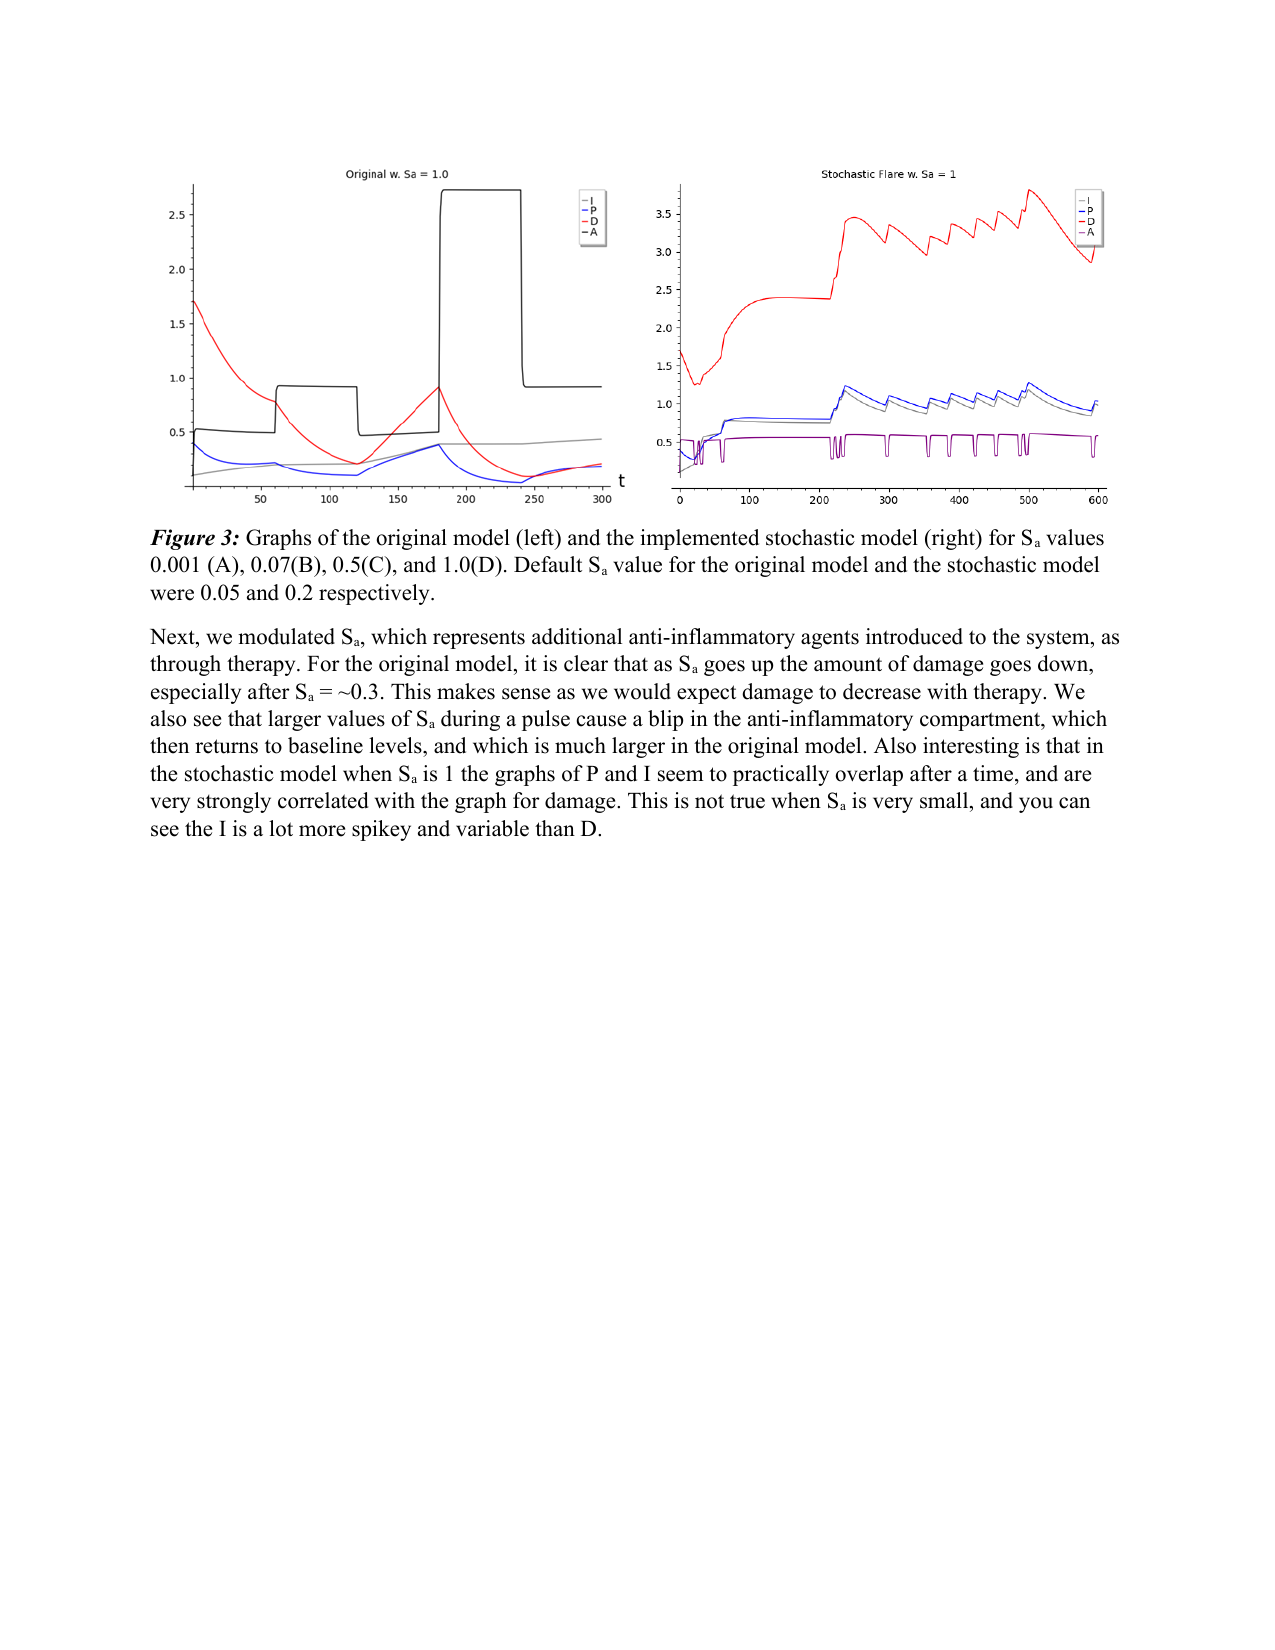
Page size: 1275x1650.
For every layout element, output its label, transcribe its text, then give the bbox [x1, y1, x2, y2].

text Next, we modulated Sa, which represents additional anti-inflammatory agents introduced to the system, as through therapy. For the original model, it is clear that as Sa goes up the amount of damage goes down, especially after Sa = ~0.3. This makes sense as we would expect damage to decrease with therapy. We also see that larger values of Sa during a pulse cause a blip in the anti-inflammatory compartment, which then returns to baseline levels, and which is much larger in the original model. Also interesting is that in the stochastic model when Sa is 1 the graphs of P and I seem to practically overlap after a time, and are very strongly correlated with the graph for damage. This is not true when Sa is very small, and you can see the I is a lot more spikey and variable than D. [150, 624, 1125, 841]
picture [648, 162, 1115, 513]
text Figure 3: Graphs of the original model (left) and the implemented stochastic model (right) for Sa values 0.001 (A), 0.07(B), 0.5(C), and 1.0(D). Default Sa value for the original model and the stochastic model were 0.05 and 0.2 respectively. [150, 525, 1125, 605]
picture [161, 162, 628, 511]
